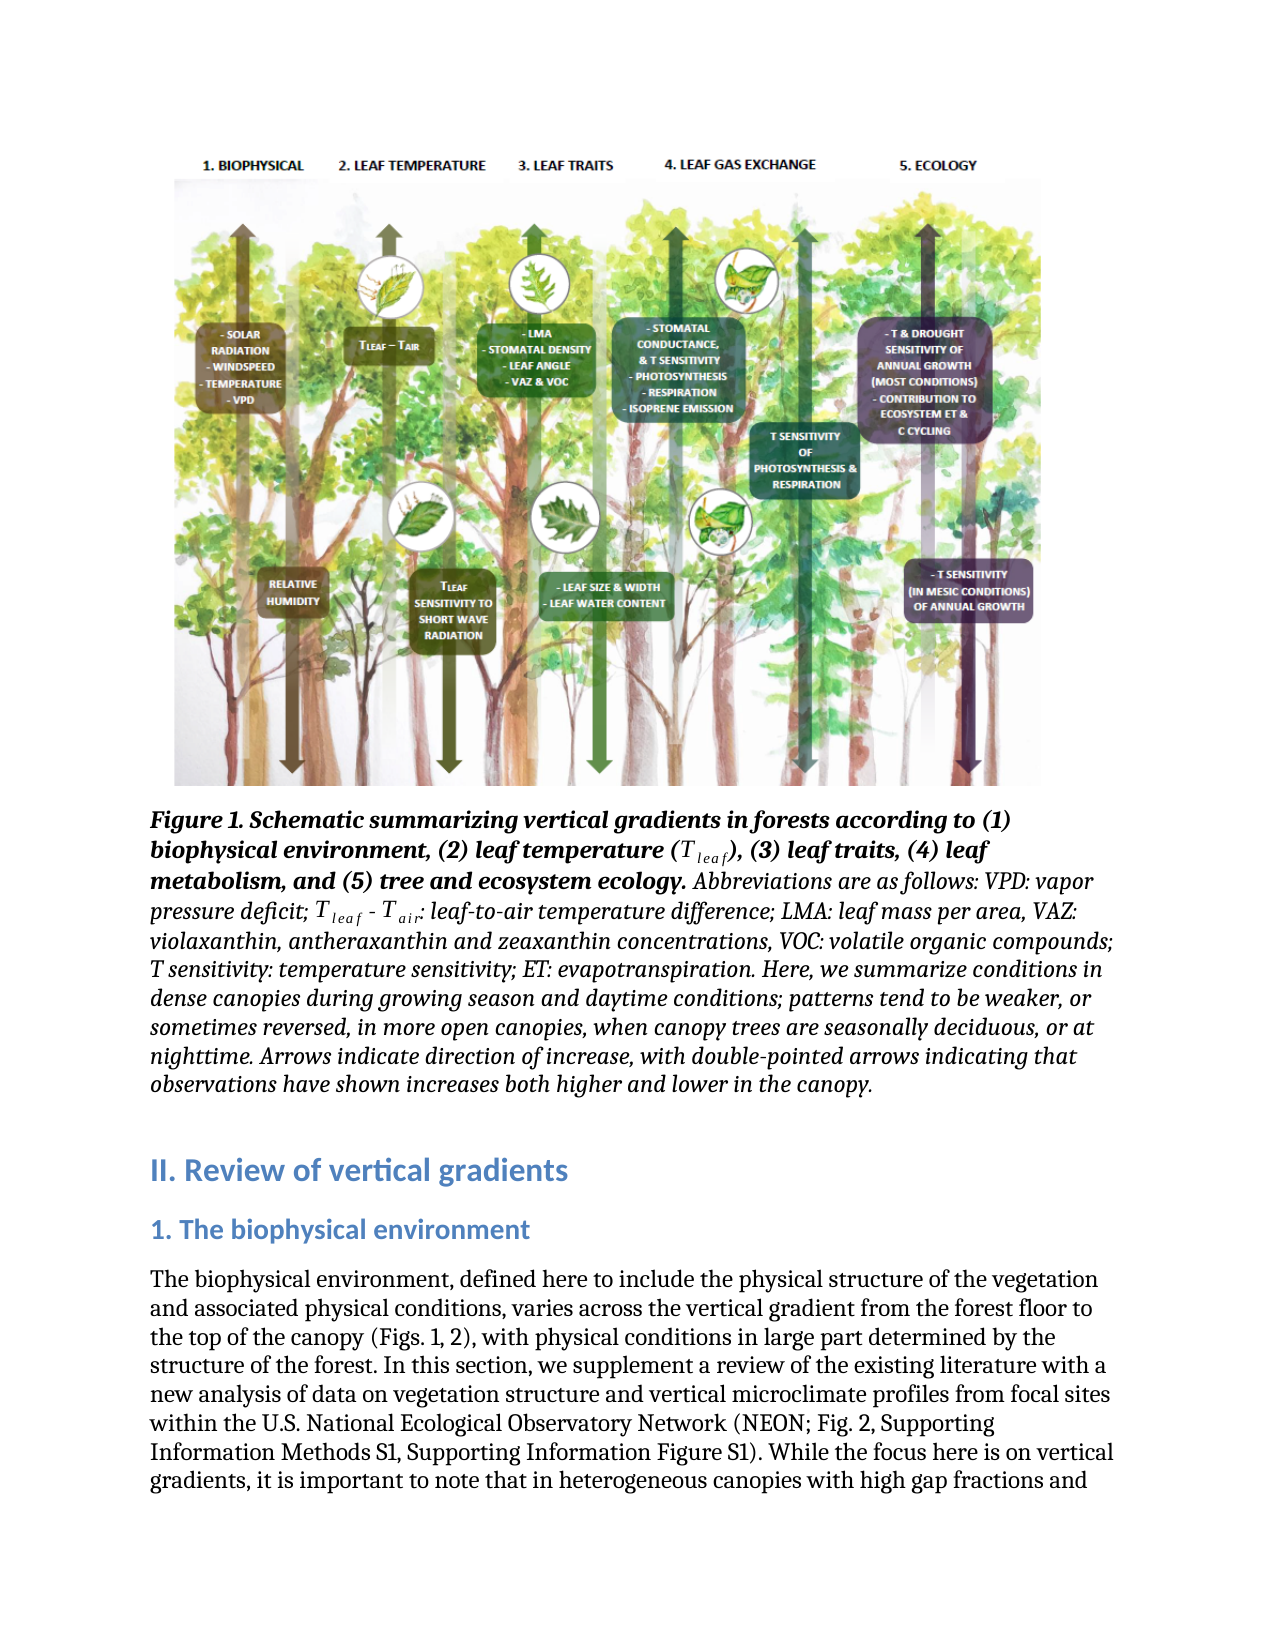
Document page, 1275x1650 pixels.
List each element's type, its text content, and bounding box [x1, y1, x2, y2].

picture [168, 150, 1044, 786]
subtitle 1. The biophysical environment [150, 1211, 1125, 1246]
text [150, 1265, 1125, 1495]
subtitle II. Review of vertical gradients [150, 1149, 1125, 1190]
text Figure 1. Schematic summarizing vertical gradients in forests according to (1) biophysical environment, (2) leaf temperature (), (3) leaf traits, (4) leaf metabolism, and (5) tree and ecosystem ecology. Abbreviations are as follows: VPD: vapor pressure deficit; - : leaf-to-air temperature difference; LMA: leaf mass per area, VAZ: violaxanthin, antheraxanthin and zeaxanthin concentrations, VOC: volatile organic compounds; T sensitivity: temperature sensitivity; ET: evapotranspiration. Here, we summarize conditions in dense canopies during growing season and daytime conditions; patterns tend to be weaker, or sometimes reversed, in more open canopies, when canopy trees are seasonally deciduous, or at nighttime. Arrows indicate direction of increase, with double-pointed arrows indicating that observations have shown increases both higher and lower in the canopy. [150, 806, 1125, 1099]
